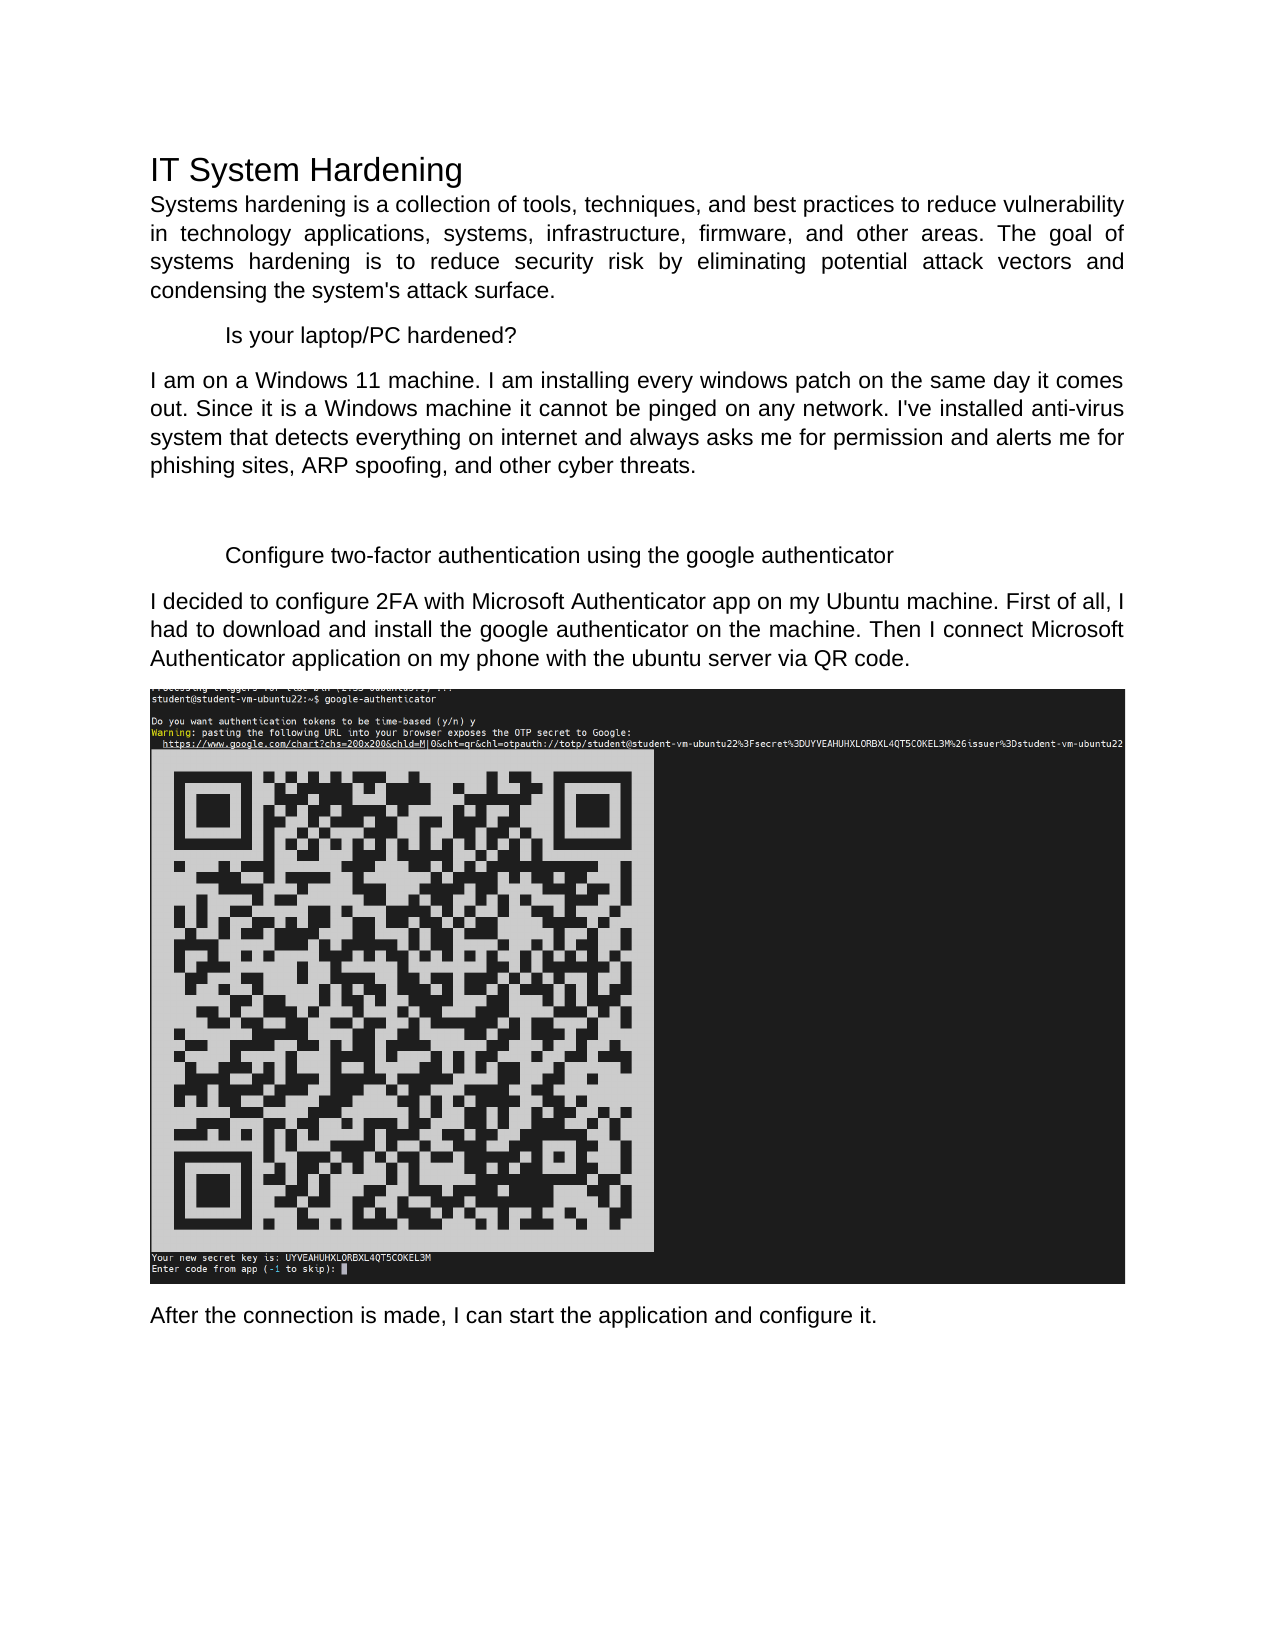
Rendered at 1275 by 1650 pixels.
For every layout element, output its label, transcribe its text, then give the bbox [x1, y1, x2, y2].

text I am on a Windows 11 machine. I am installing every windows patch on the same day it comes out. Since it is a Windows machine it cannot be pinged on any network. I've installed anti-virus system that detects everything on internet and always asks me for permission and alerts me for phishing sites, ARP spoofing, and other cyber threats. [150, 367, 1125, 479]
picture [150, 689, 1125, 1284]
text Configure two-factor authentication using the google authenticator [150, 542, 1125, 569]
text Is your laptop/PC hardened? [150, 322, 1125, 348]
text Systems hardening is a collection of tools, techniques, and best practices to reduce vulnerability in technology applications, systems, infrastructure, firmware, and other areas. The goal of systems hardening is to reduce security risk by eliminating potential attack vectors and condensing the system's attack surface. [150, 191, 1125, 303]
text After the connection is made, I can start the application and configure it. [150, 1302, 1125, 1329]
text I decided to configure 2FA with Microsoft Authenticator app on my Ubuntu machine. First of all, I had to download and install the google authenticator on the machine. Then I connect Microsoft Authenticator application on my phone with the ubuntu server via QR code. [150, 588, 1125, 671]
subtitle IT System Hardening [150, 150, 1125, 188]
